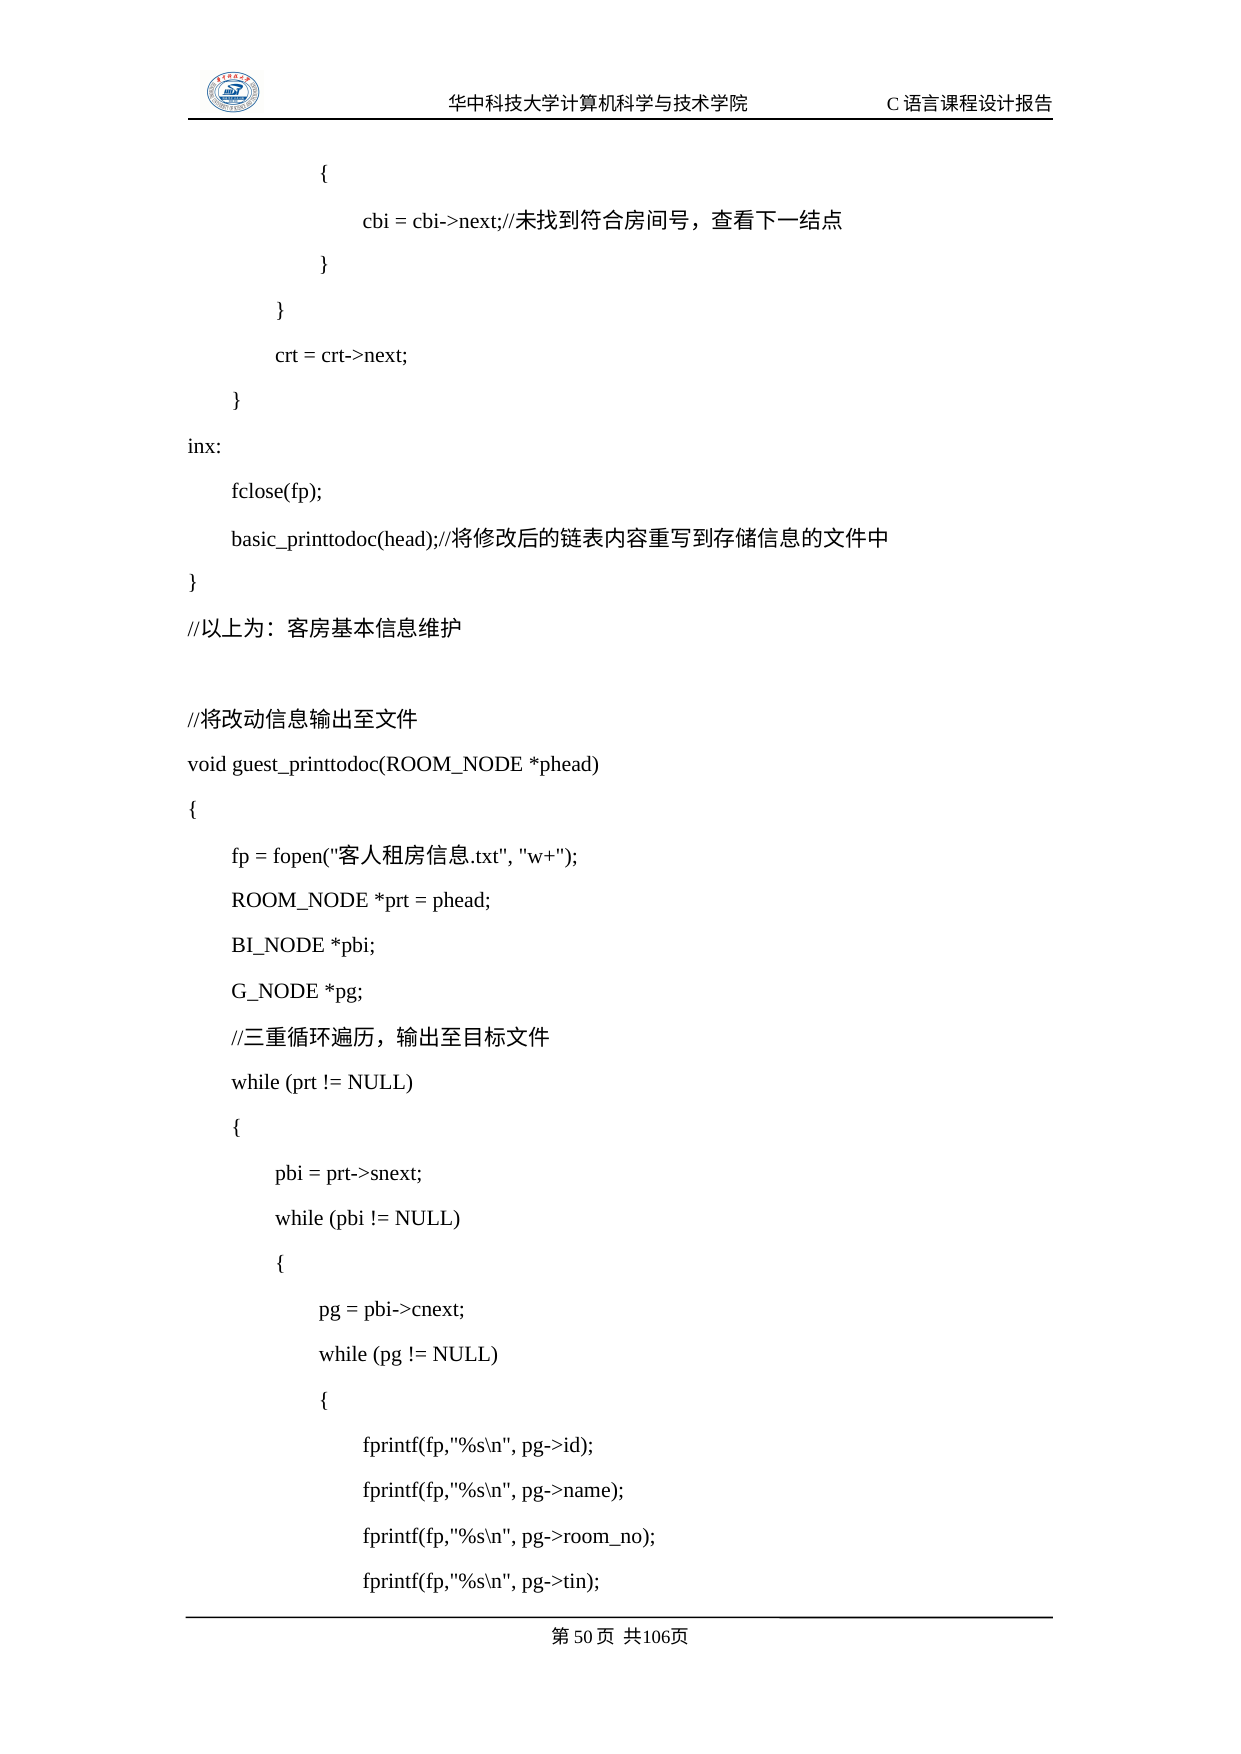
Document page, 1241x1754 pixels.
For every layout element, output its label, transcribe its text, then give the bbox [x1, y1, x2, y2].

text //以上为：客房基本信息维护 [187, 604, 1053, 650]
text } [187, 287, 1053, 332]
text inx: [187, 423, 1053, 468]
text G_NODE *pg; [187, 968, 1053, 1013]
text pg = pbi->cnext; [187, 1286, 1053, 1331]
picture [200, 70, 264, 113]
text while (prt != NULL) [187, 1059, 1053, 1104]
text { [187, 1240, 1053, 1286]
text basic_printtodoc(head);//将修改后的链表内容重写到存储信息的文件中 [187, 514, 1053, 559]
text } [187, 559, 1053, 604]
text while (pg != NULL) [187, 1331, 1053, 1377]
text fprintf(fp,"%s\n", pg->id); [187, 1422, 1053, 1467]
text crt = crt->next; [187, 332, 1053, 377]
text } [187, 241, 1053, 287]
text BI_NODE *pbi; [187, 922, 1053, 968]
text cbi = cbi->next;//未找到符合房间号，查看下一结点 [187, 196, 1053, 241]
text pbi = prt->snext; [187, 1149, 1053, 1195]
text { [187, 1377, 1053, 1422]
text fprintf(fp,"%s\n", pg->name); [187, 1467, 1053, 1513]
text fprintf(fp,"%s\n", pg->tin); [187, 1558, 1053, 1604]
text while (pbi != NULL) [187, 1195, 1053, 1240]
text //三重循环遍历，输出至目标文件 [187, 1013, 1053, 1059]
text { [187, 786, 1053, 832]
text } [187, 377, 1053, 423]
text fprintf(fp,"%s\n", pg->room_no); [187, 1513, 1053, 1558]
text ROOM_NODE *prt = phead; [187, 877, 1053, 922]
text fp = fopen("客人租房信息.txt", "w+"); [187, 832, 1053, 877]
text void guest_printtodoc(ROOM_NODE *phead) [187, 741, 1053, 786]
text { [187, 1104, 1053, 1149]
text fclose(fp); [187, 468, 1053, 514]
text //将改动信息输出至文件 [187, 695, 1053, 741]
text { [187, 150, 1053, 196]
